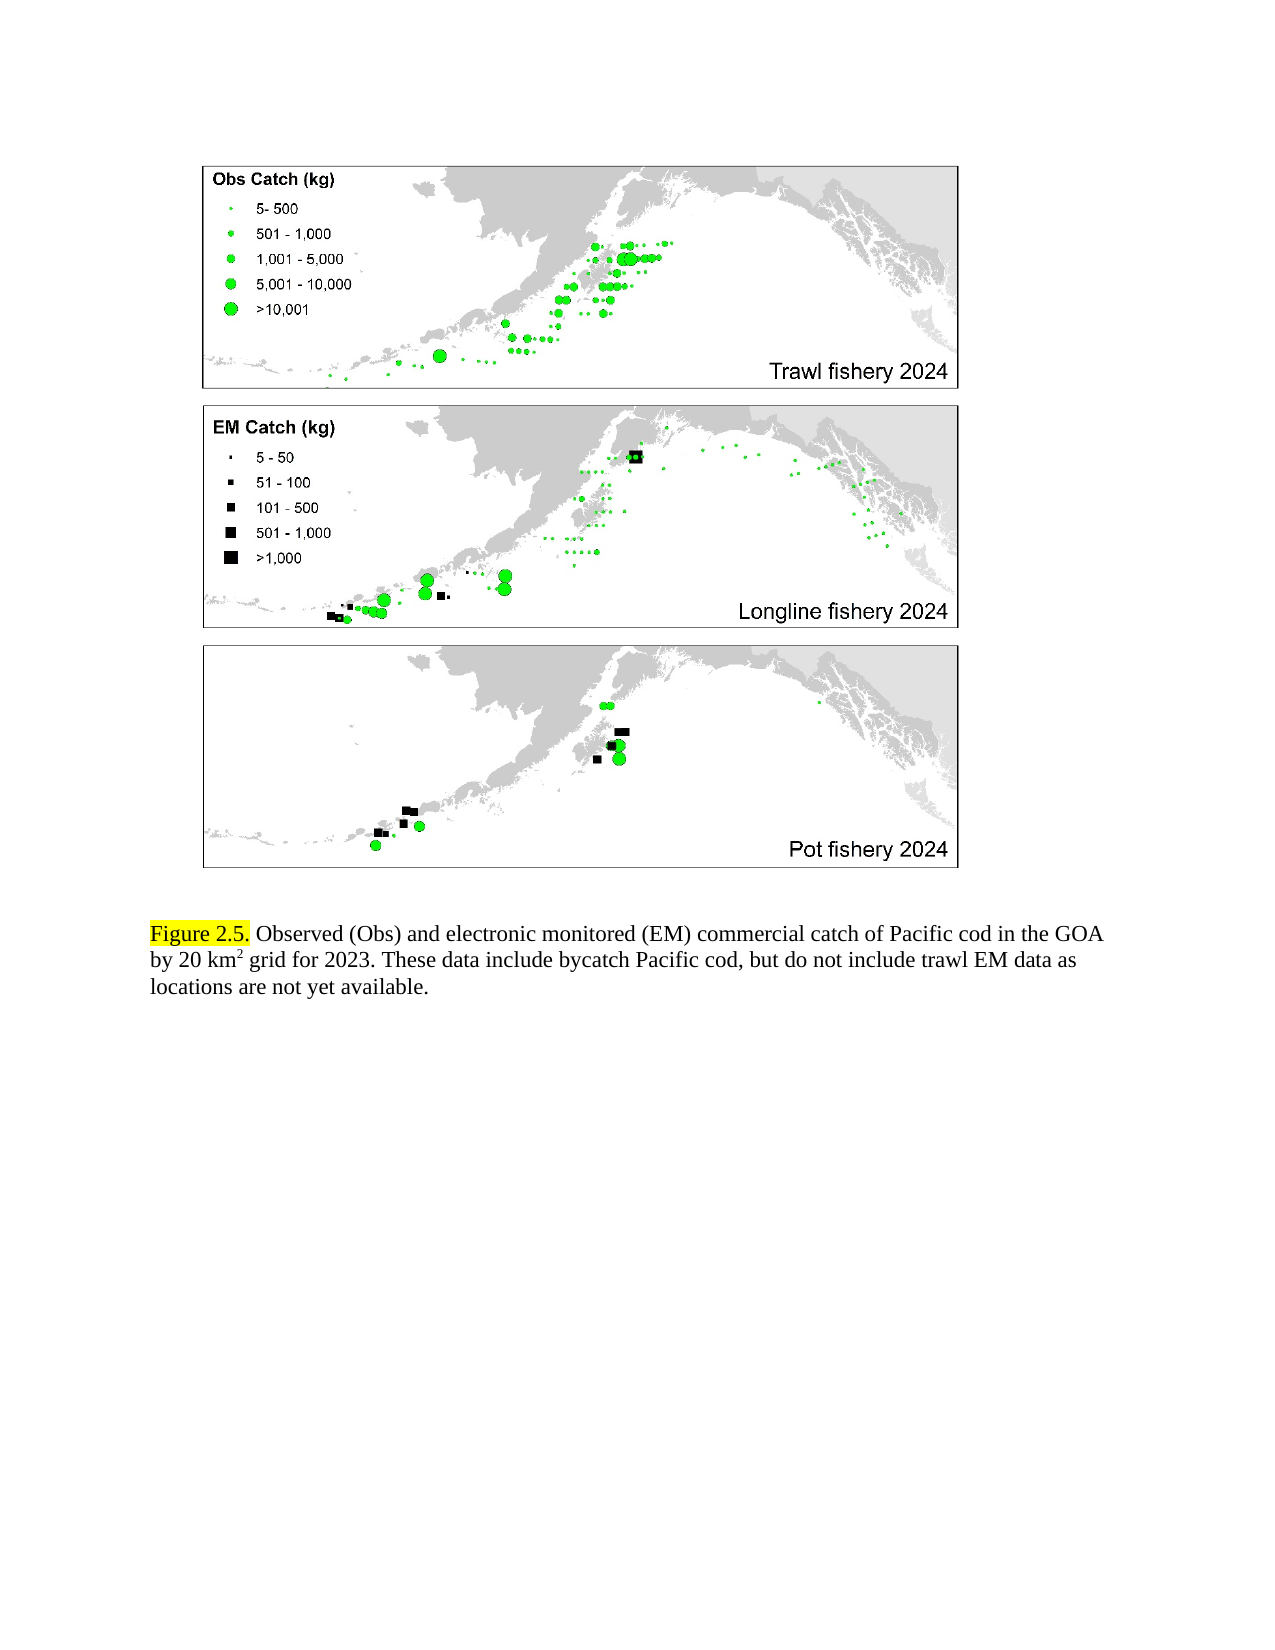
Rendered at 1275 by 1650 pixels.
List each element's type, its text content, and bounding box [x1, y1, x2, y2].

subtitle Figure 2.5. Observed (Obs) and electronic monitored (EM) commercial catch of Pacific cod in the GOA by 20 km2 grid for 2023. These data include bycatch Pacific cod, but do not include trawl EM data as locations are not yet available. [150, 920, 1125, 999]
picture [150, 150, 1125, 904]
